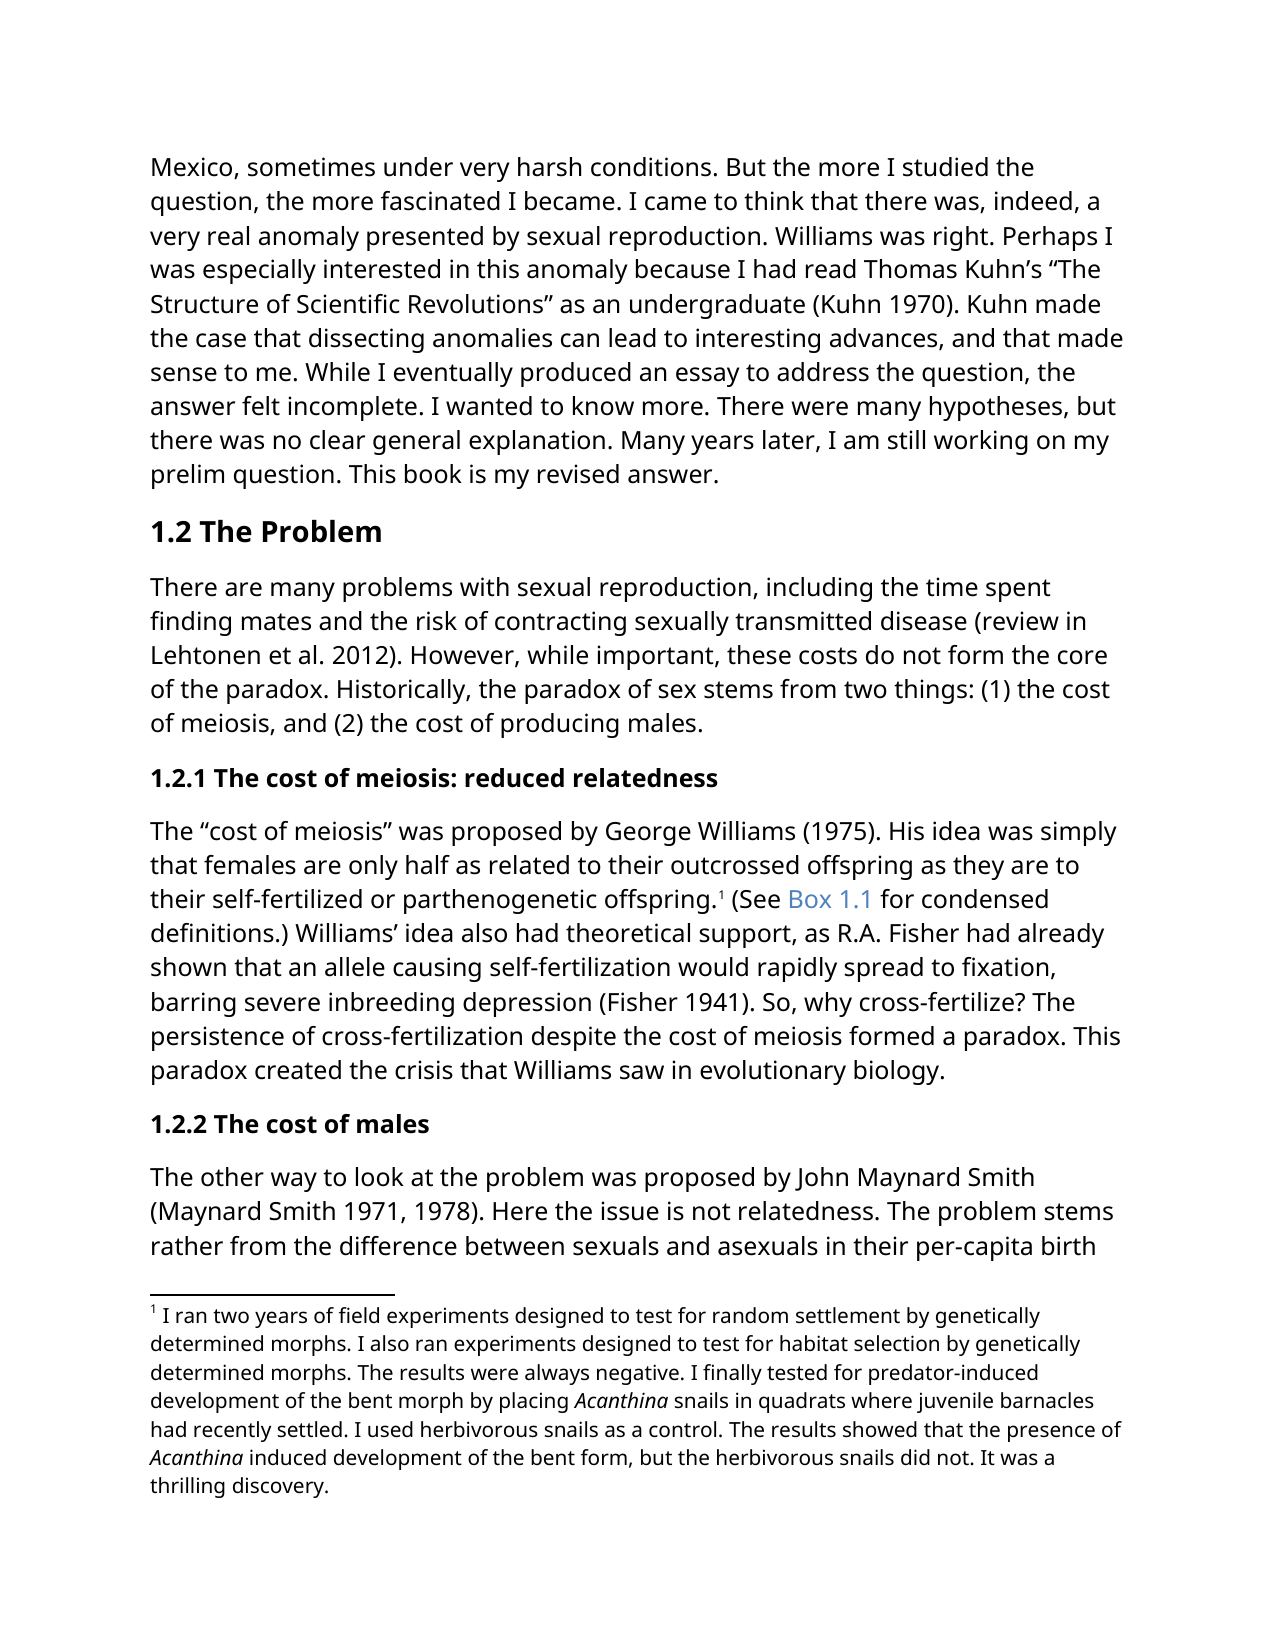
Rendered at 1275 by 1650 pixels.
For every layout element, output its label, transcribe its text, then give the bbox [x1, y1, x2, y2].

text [150, 150, 1125, 491]
subtitle 1.2.2 The cost of males [150, 1107, 1125, 1141]
text The “cost of meiosis” was proposed by George Williams (1975). His idea was simply that females are only half as related to their outcrossed offspring as they are to their self-fertilized or parthenogenetic offspring. (See Box 1.1 for condensed definitions.) Williams’ idea also had theoretical support, as R.A. Fisher had already shown that an allele causing self-fertilization would rapidly spread to fixation, barring severe inbreeding depression (Fisher 1941). So, why cross-fertilize? The persistence of cross-fertilization despite the cost of meiosis formed a paradox. This paradox created the crisis that Williams saw in evolutionary biology. [150, 814, 1125, 1086]
text There are many problems with sexual reproduction, including the time spent finding mates and the risk of contracting sexually transmitted disease (review in Lehtonen et al. 2012). However, while important, these costs do not form the core of the paradox. Historically, the paradox of sex stems from two things: (1) the cost of meiosis, and (2) the cost of producing males. [150, 570, 1125, 740]
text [150, 1160, 1125, 1262]
subtitle 1.2 The Problem [150, 511, 1125, 551]
subtitle 1.2.1 The cost of meiosis: reduced relatedness [150, 761, 1125, 795]
